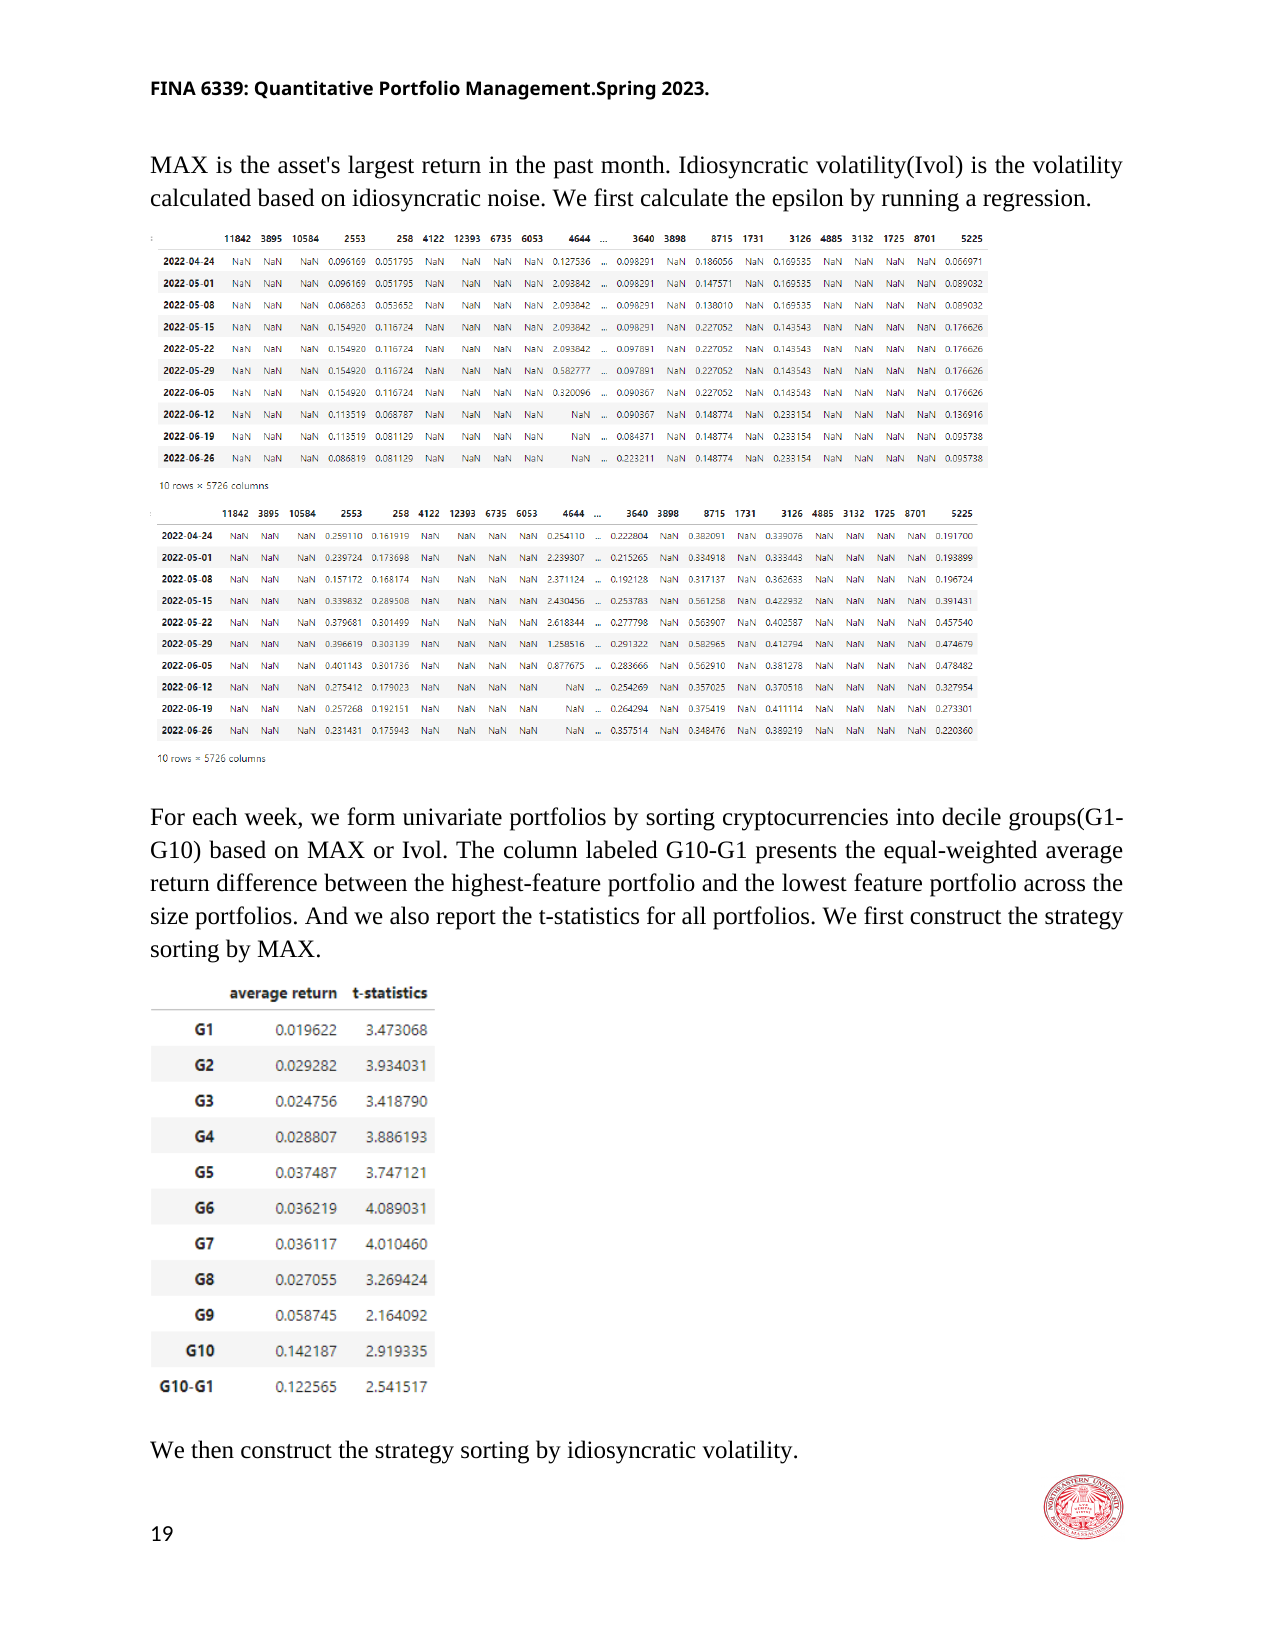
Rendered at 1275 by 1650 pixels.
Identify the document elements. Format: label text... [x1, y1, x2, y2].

picture [150, 228, 1125, 502]
picture [150, 503, 1125, 783]
picture [1041, 1472, 1125, 1542]
text We then construct the strategy sorting by idiosyncratic volatility. [150, 1435, 1125, 1464]
subtitle MAX is the asset's largest return in the past month. Idiosyncratic volatility(Ivol) is the volatility calculated based on idiosyncratic noise. We first calculate the epsilon by running a regression. [150, 150, 1125, 212]
text For each week, we form univariate portfolios by sorting cryptocurrencies into decile groups(G1-G10) based on MAX or Ivol. The column labeled G10-G1 presents the equal-weighted average return difference between the highest-feature portfolio and the lowest feature portfolio across the size portfolios. And we also report the t-statistics for all portfolios. We first construct the strategy sorting by MAX. [150, 802, 1125, 962]
picture [150, 983, 454, 1416]
